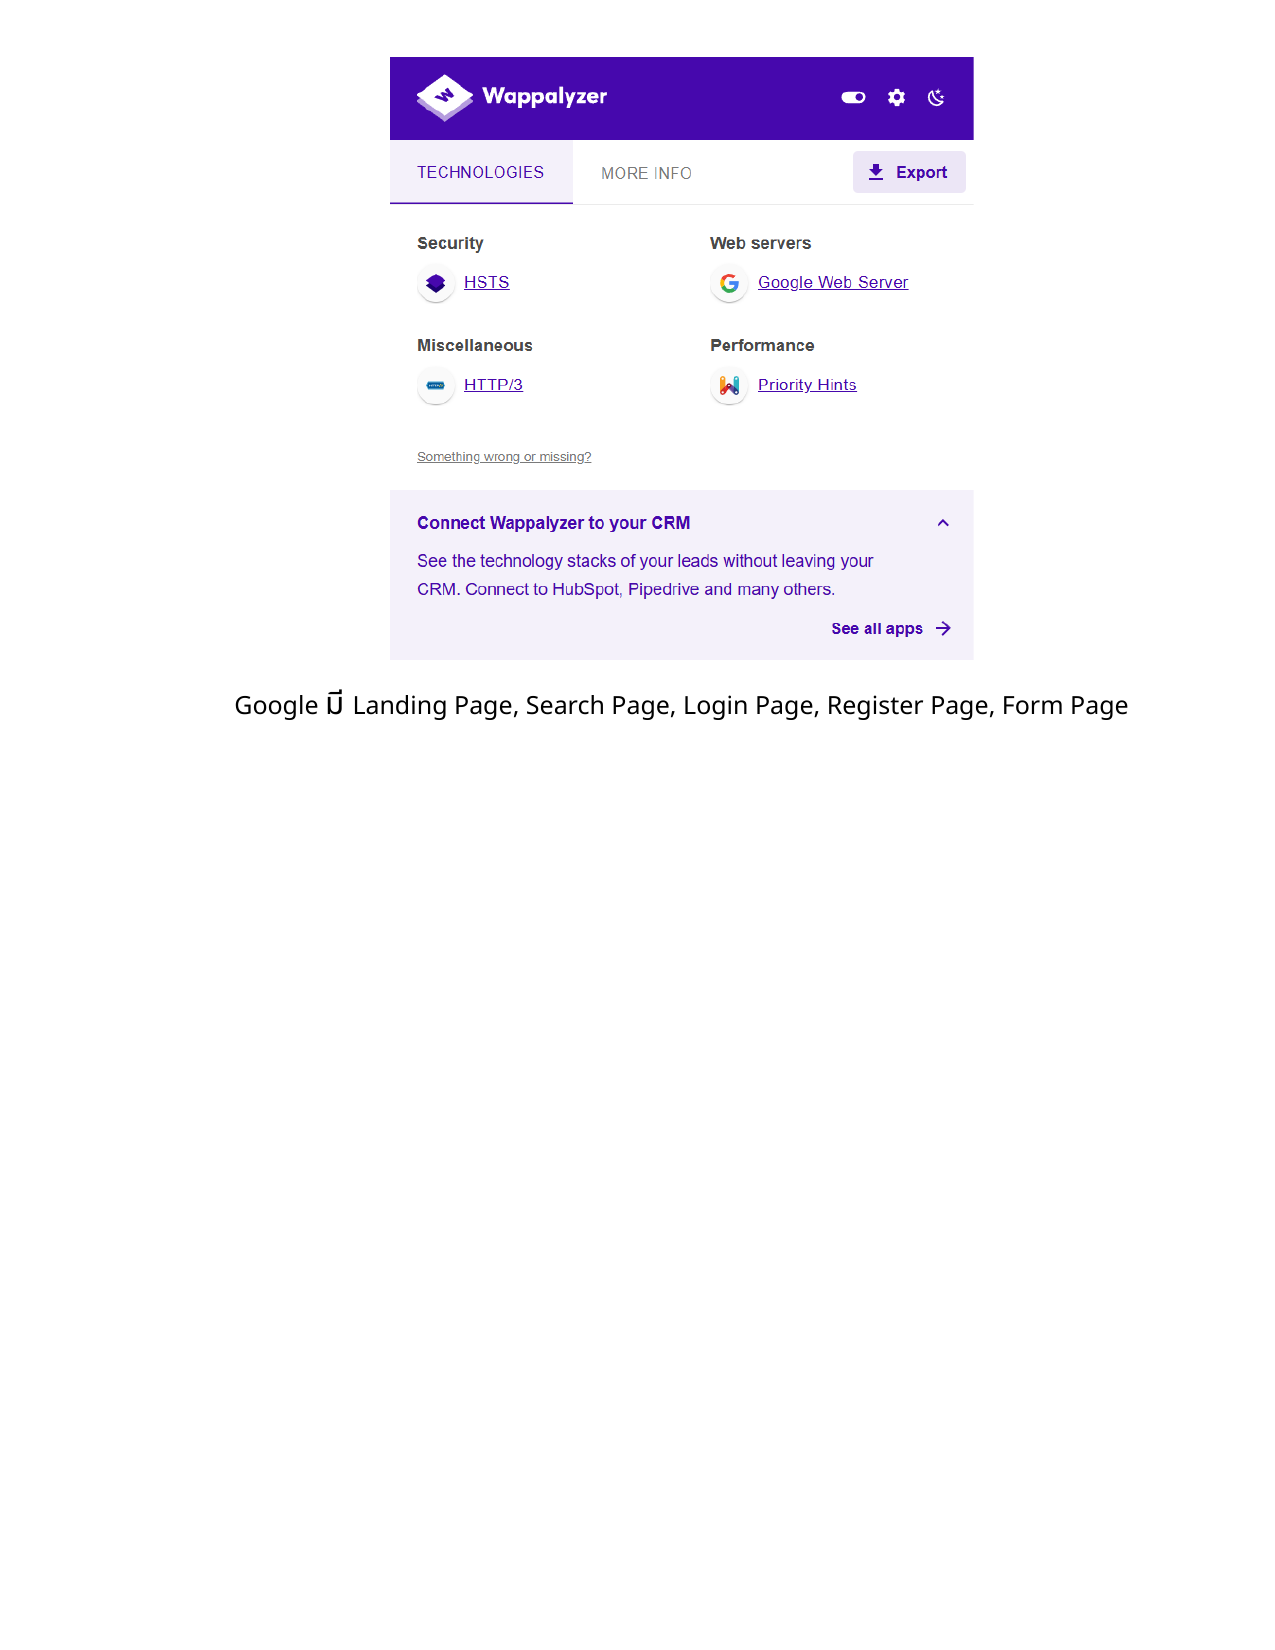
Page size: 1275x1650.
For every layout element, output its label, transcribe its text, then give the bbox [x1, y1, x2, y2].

picture [390, 57, 974, 660]
text Google มี Landing Page, Search Page, Login Page, Register Page, Form Page [57, 681, 1231, 728]
